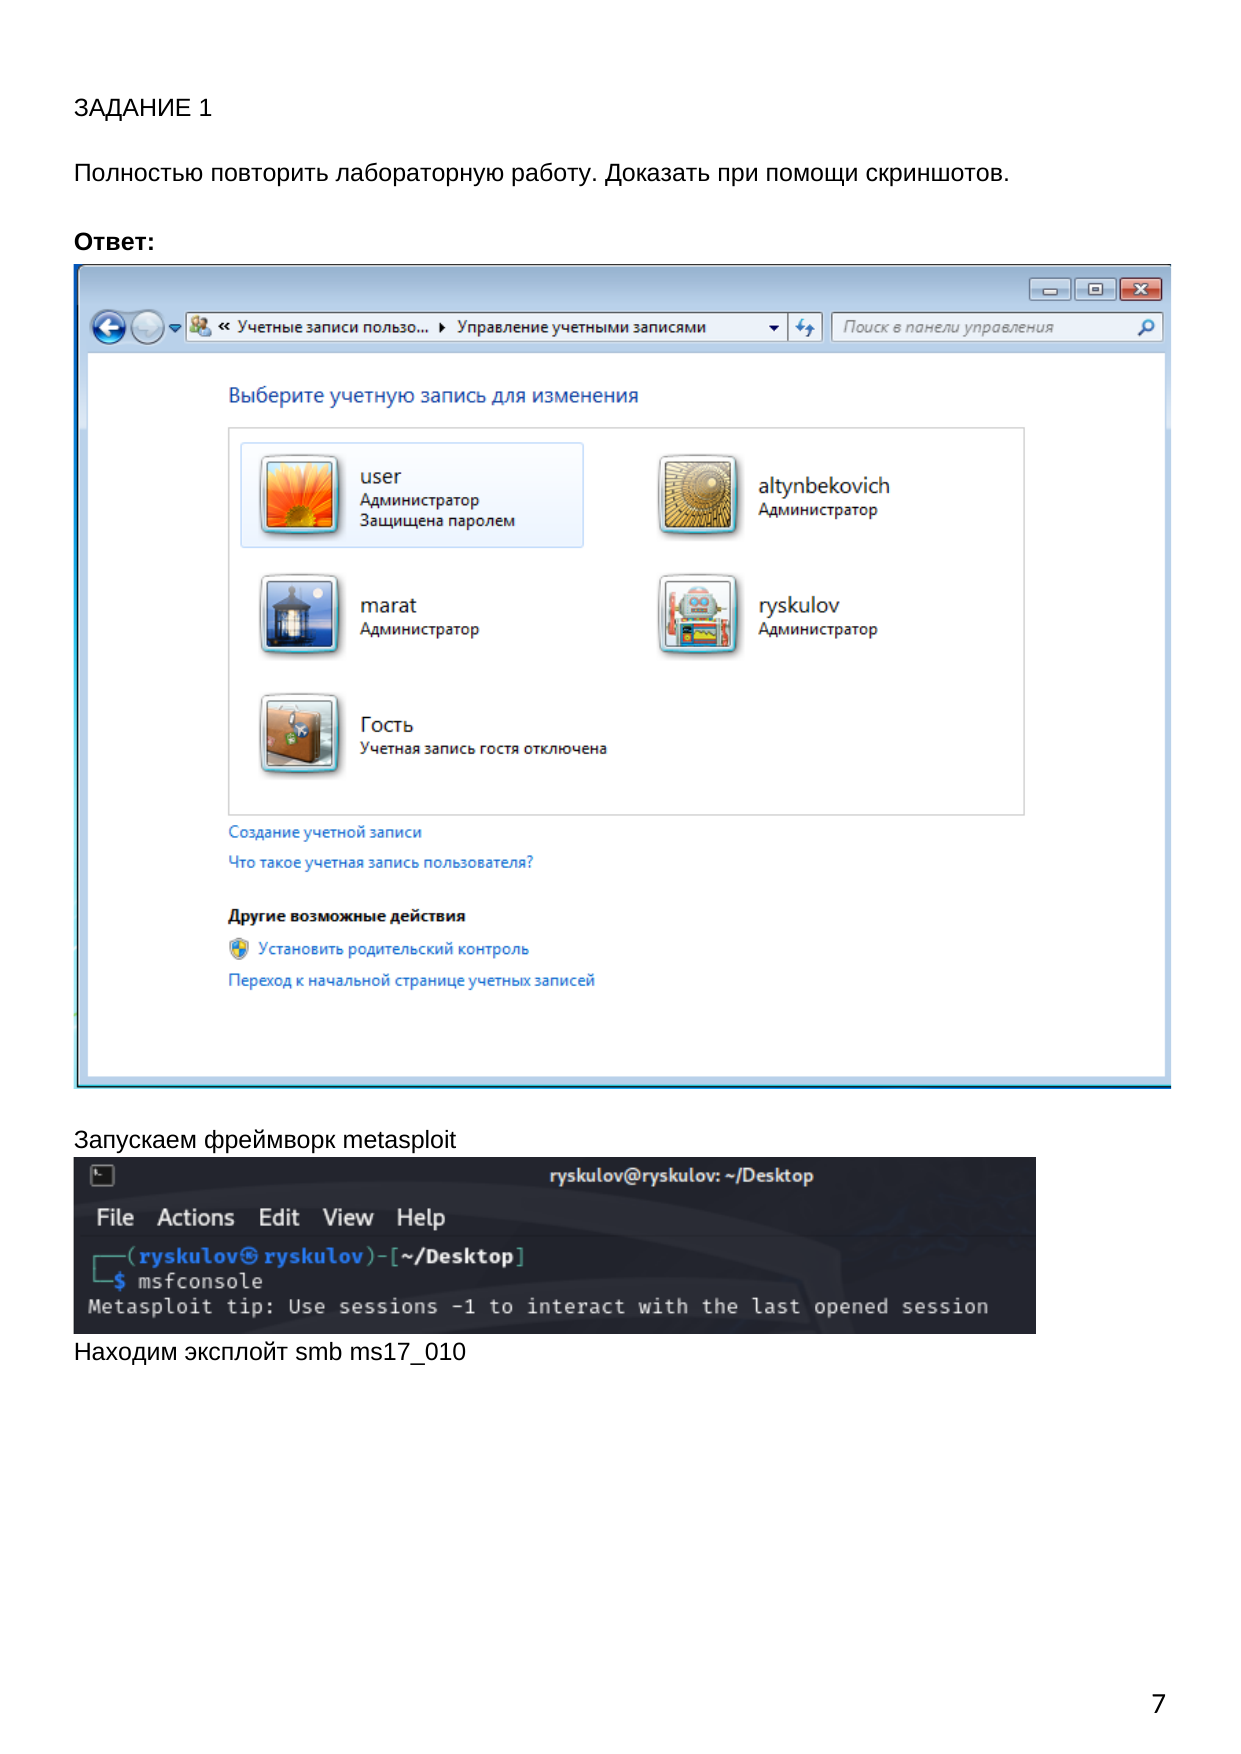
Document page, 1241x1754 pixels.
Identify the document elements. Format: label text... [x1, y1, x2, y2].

text ЗАДАНИЕ 1 [73, 93, 1166, 122]
text Находим эксплойт smb ms17_010 [73, 1337, 1166, 1366]
text Ответ: [73, 227, 1173, 256]
picture [73, 1157, 1036, 1334]
text Запускаем фреймворк metasploit [73, 1125, 1166, 1153]
picture [73, 264, 1172, 1089]
text Полностью повторить лабораторную работу. Доказать при помощи скриншотов. [73, 158, 1166, 186]
